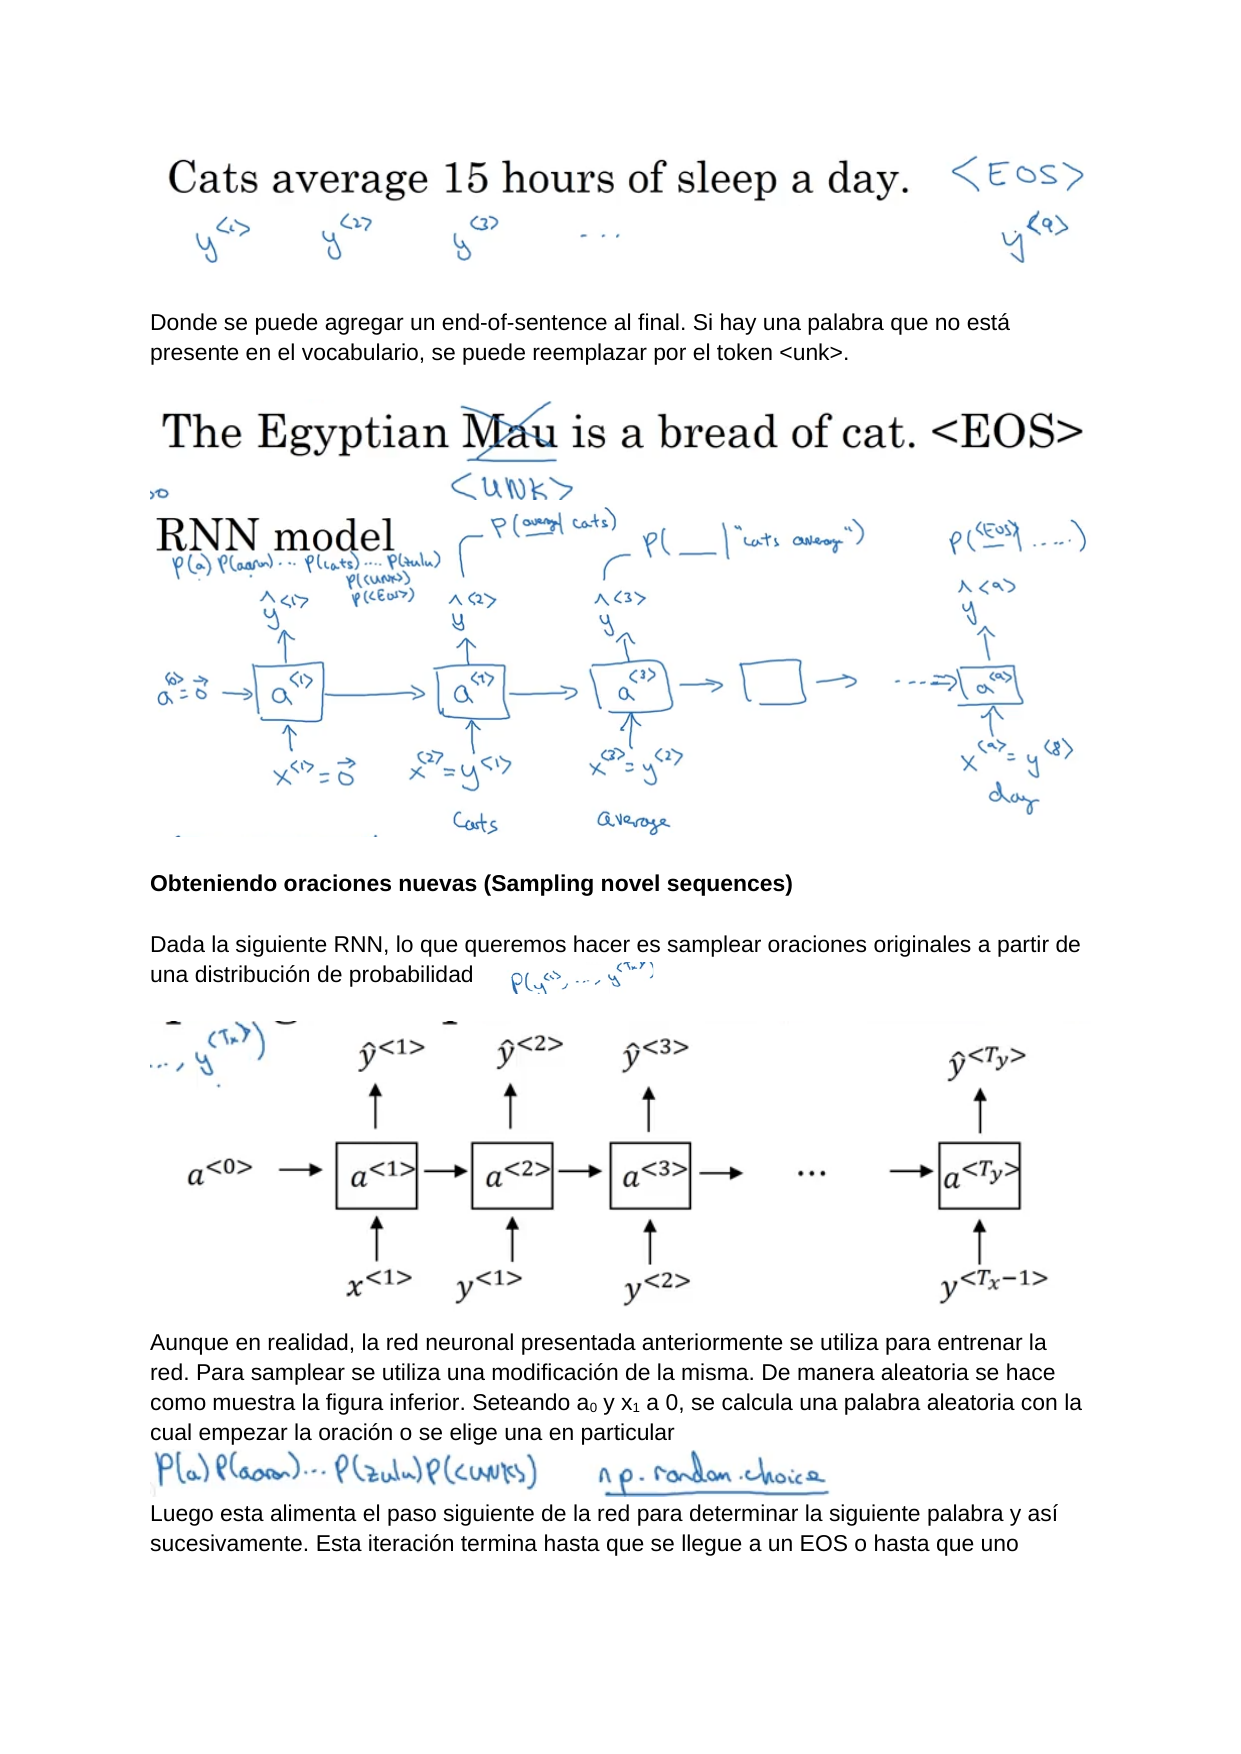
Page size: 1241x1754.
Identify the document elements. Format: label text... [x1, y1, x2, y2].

text Donde se puede agregar un end-of-sentence al final. Si hay una palabra que no está presente en el vocabulario, se puede reemplazar por el token <unk>. [150, 309, 1090, 366]
picture [150, 503, 1091, 837]
text Dada la siguiente RNN, lo que queremos hacer es samplear oraciones originales a partir de una distribución de probabilidad [150, 931, 1090, 987]
picture [150, 1449, 843, 1497]
picture [150, 399, 1091, 500]
picture [150, 1021, 1091, 1325]
picture [150, 150, 1091, 275]
picture [503, 962, 654, 994]
text Aunque en realidad, la red neuronal presentada anteriormente se utiliza para entrenar la red. Para samplear se utiliza una modificación de la misma. De manera aleatoria se hace como muestra la figura inferior. Seteando a0 y x1 a 0, se calcula una palabra aleatoria con la cual empezar la oración o se elige una en particular [150, 1328, 1090, 1445]
text Obteniendo oraciones nuevas (Sampling novel sequences) [150, 870, 1090, 897]
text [150, 1500, 1090, 1557]
